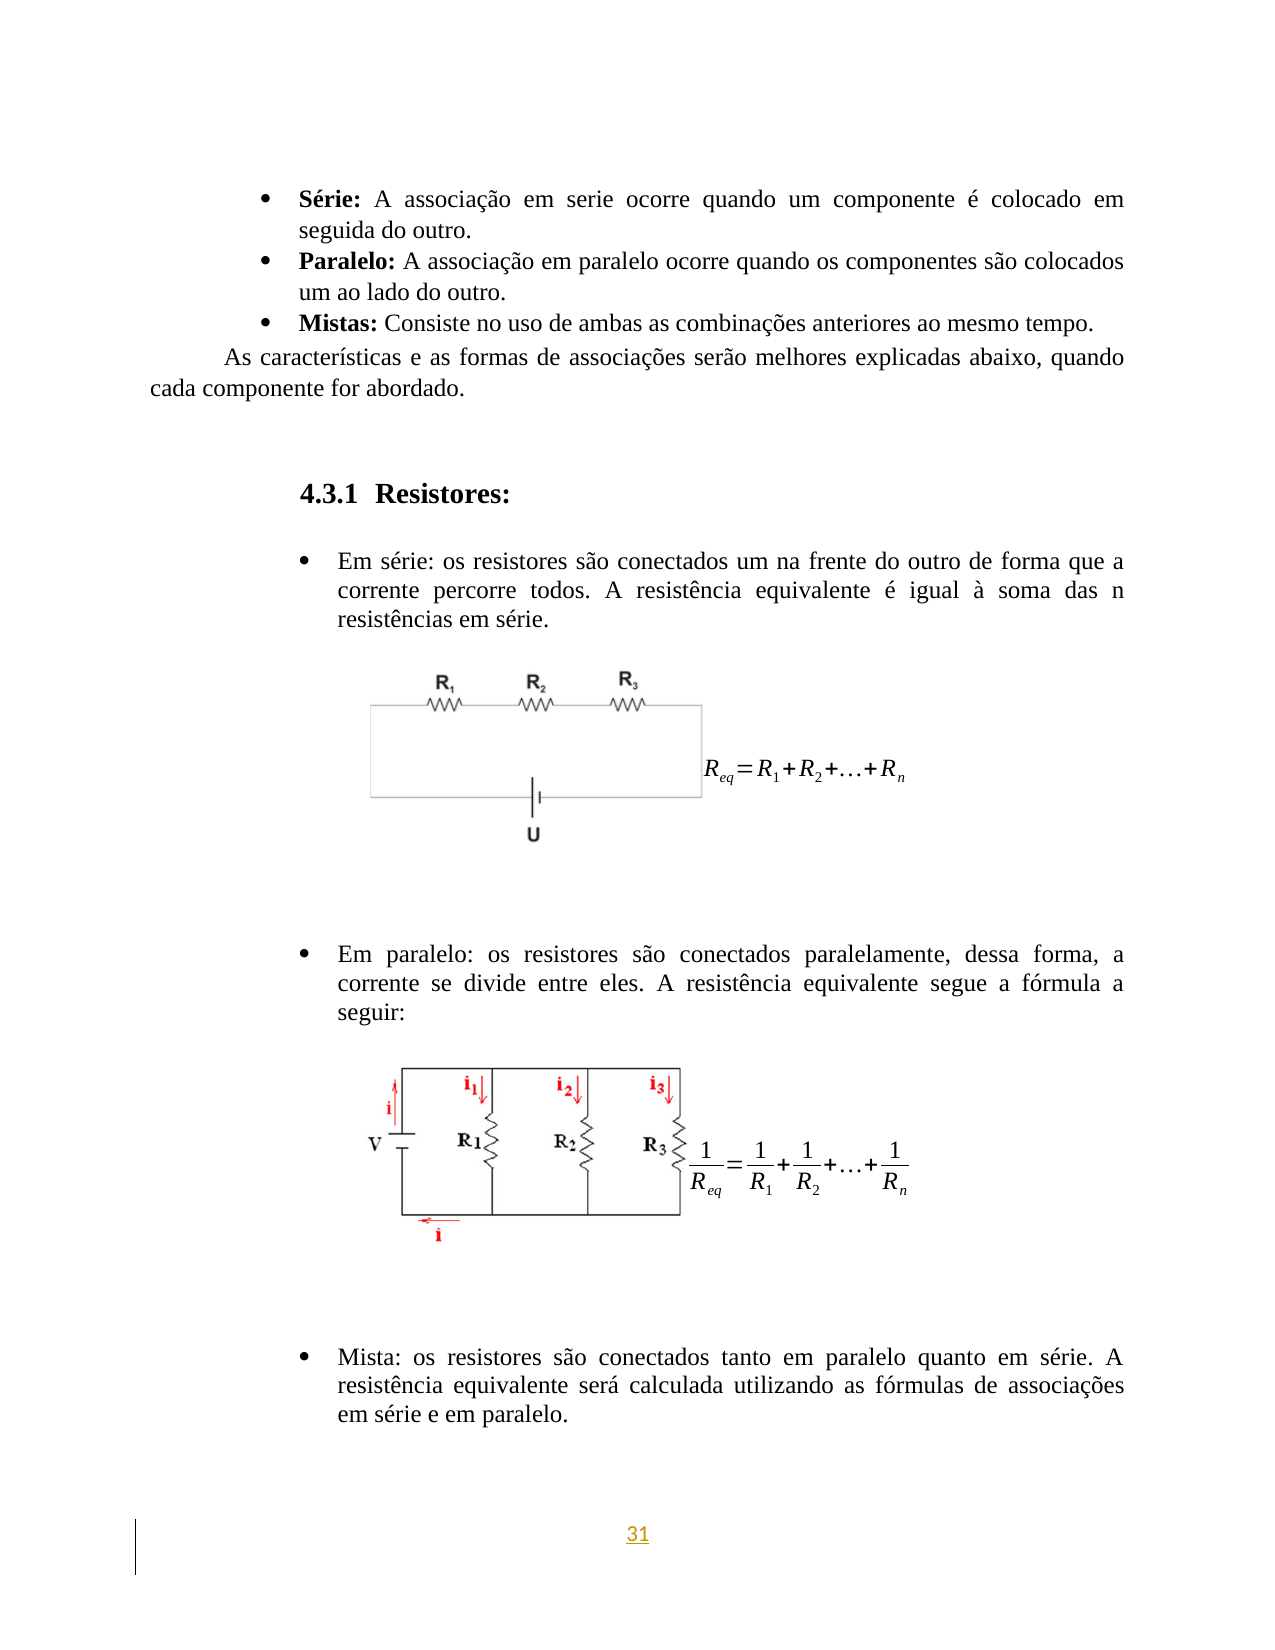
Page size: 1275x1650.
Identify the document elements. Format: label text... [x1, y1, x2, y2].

list Resistores: [300, 476, 1125, 509]
list Série: A associação em serie ocorre quando um componente é colocado em seguida do outro. [261, 184, 1125, 244]
list Em paralelo: os resistores são conectados paralelamente, dessa forma, a corrente se divide entre eles. A resistência equivalente segue a fórmula a seguir: [300, 939, 1125, 1025]
list Mistas: Consiste no uso de ambas as combinações anteriores ao mesmo tempo. [261, 308, 1125, 337]
list Em série: os resistores são conectados um na frente do outro de forma que a corrente percorre todos. A resistência equivalente é igual à soma das n resistências em série. [300, 546, 1125, 633]
list Mista: os resistores são conectados tanto em paralelo quanto em série. A resistência equivalente será calculada utilizando as fórmulas de associações em série e em paralelo. [300, 1342, 1125, 1428]
list Paralelo: A associação em paralelo ocorre quando os componentes são colocados um ao lado do outro. [261, 246, 1125, 306]
picture [370, 667, 703, 857]
text As características e as formas de associações serão melhores explicadas abaixo, quando cada componente for abordado. [150, 342, 1125, 402]
picture [365, 1060, 688, 1244]
